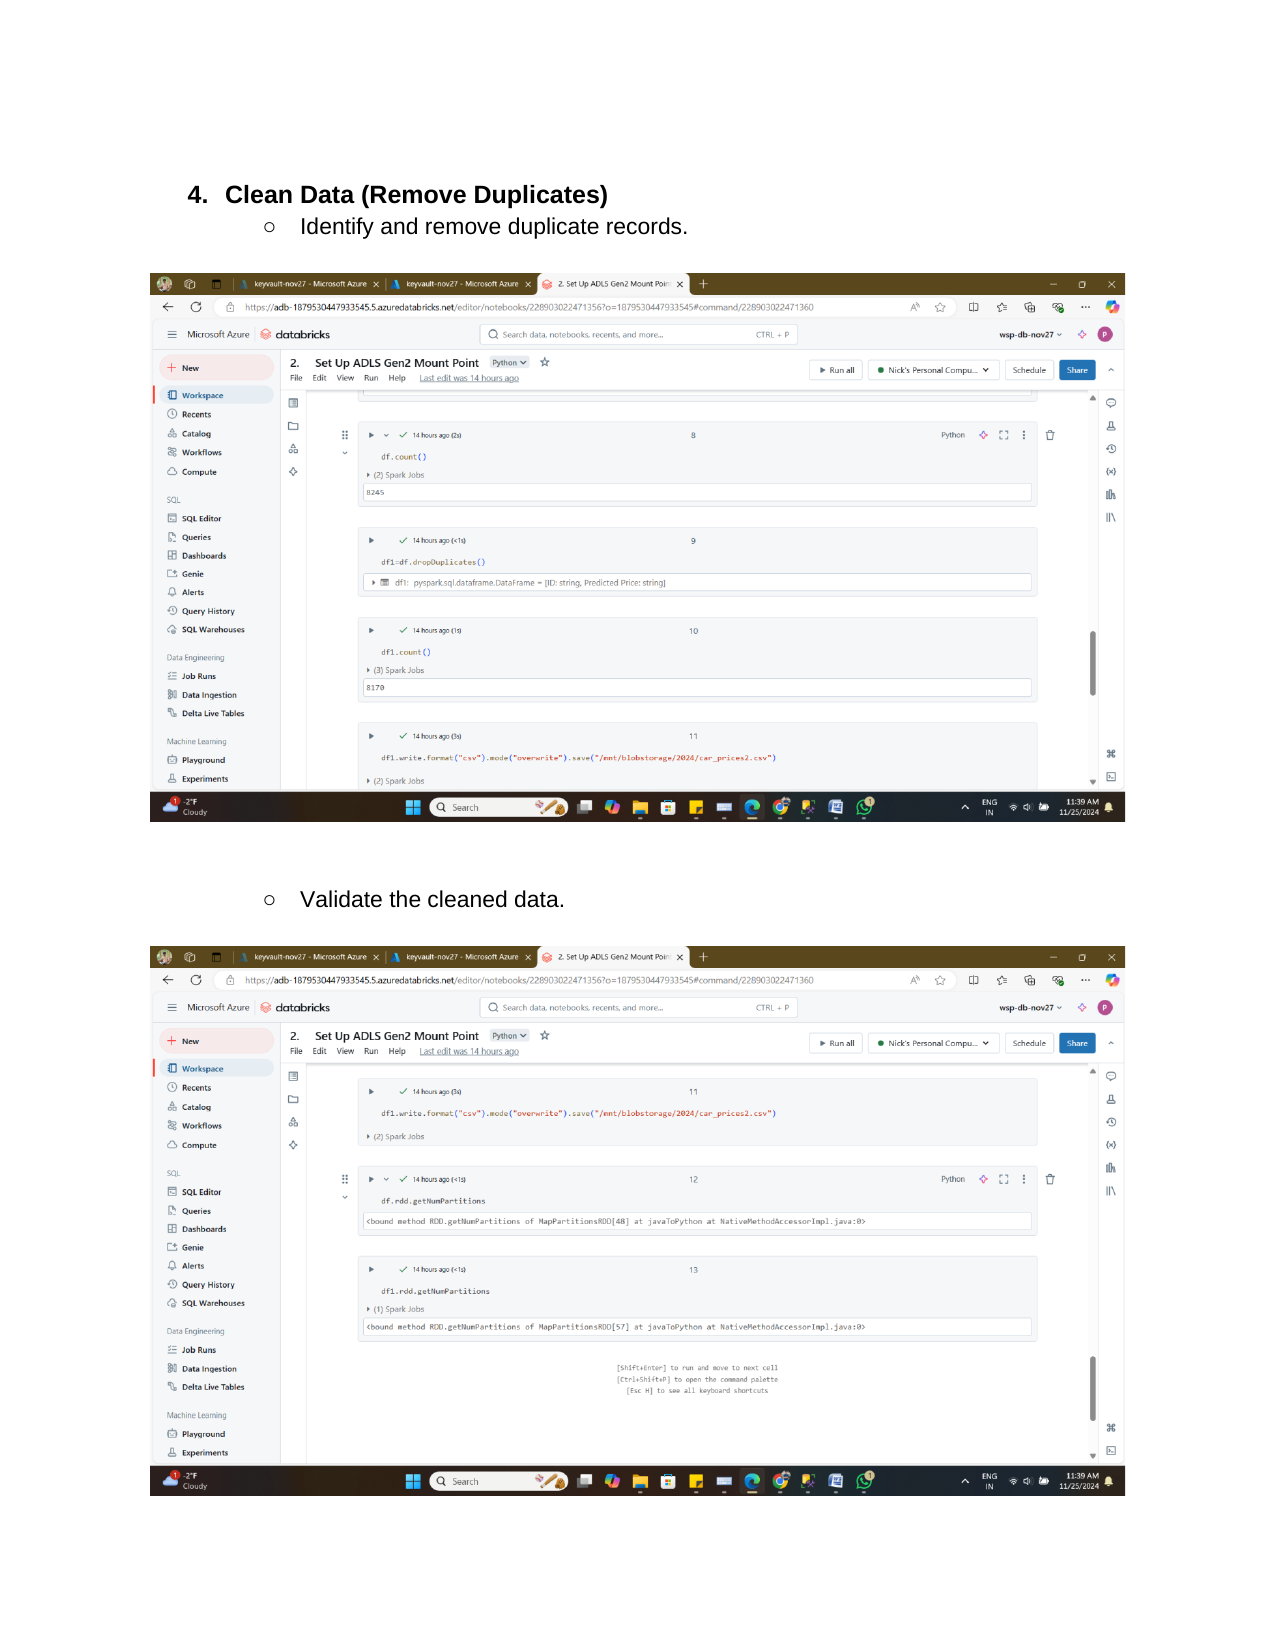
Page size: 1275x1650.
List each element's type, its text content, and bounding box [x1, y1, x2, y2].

list Validate the cleaned data. [262, 886, 1125, 913]
picture [150, 946, 1125, 1496]
picture [150, 273, 1125, 822]
list Identify and remove duplicate records. [262, 213, 1125, 239]
list Clean Data (Remove Duplicates) [187, 180, 1125, 209]
